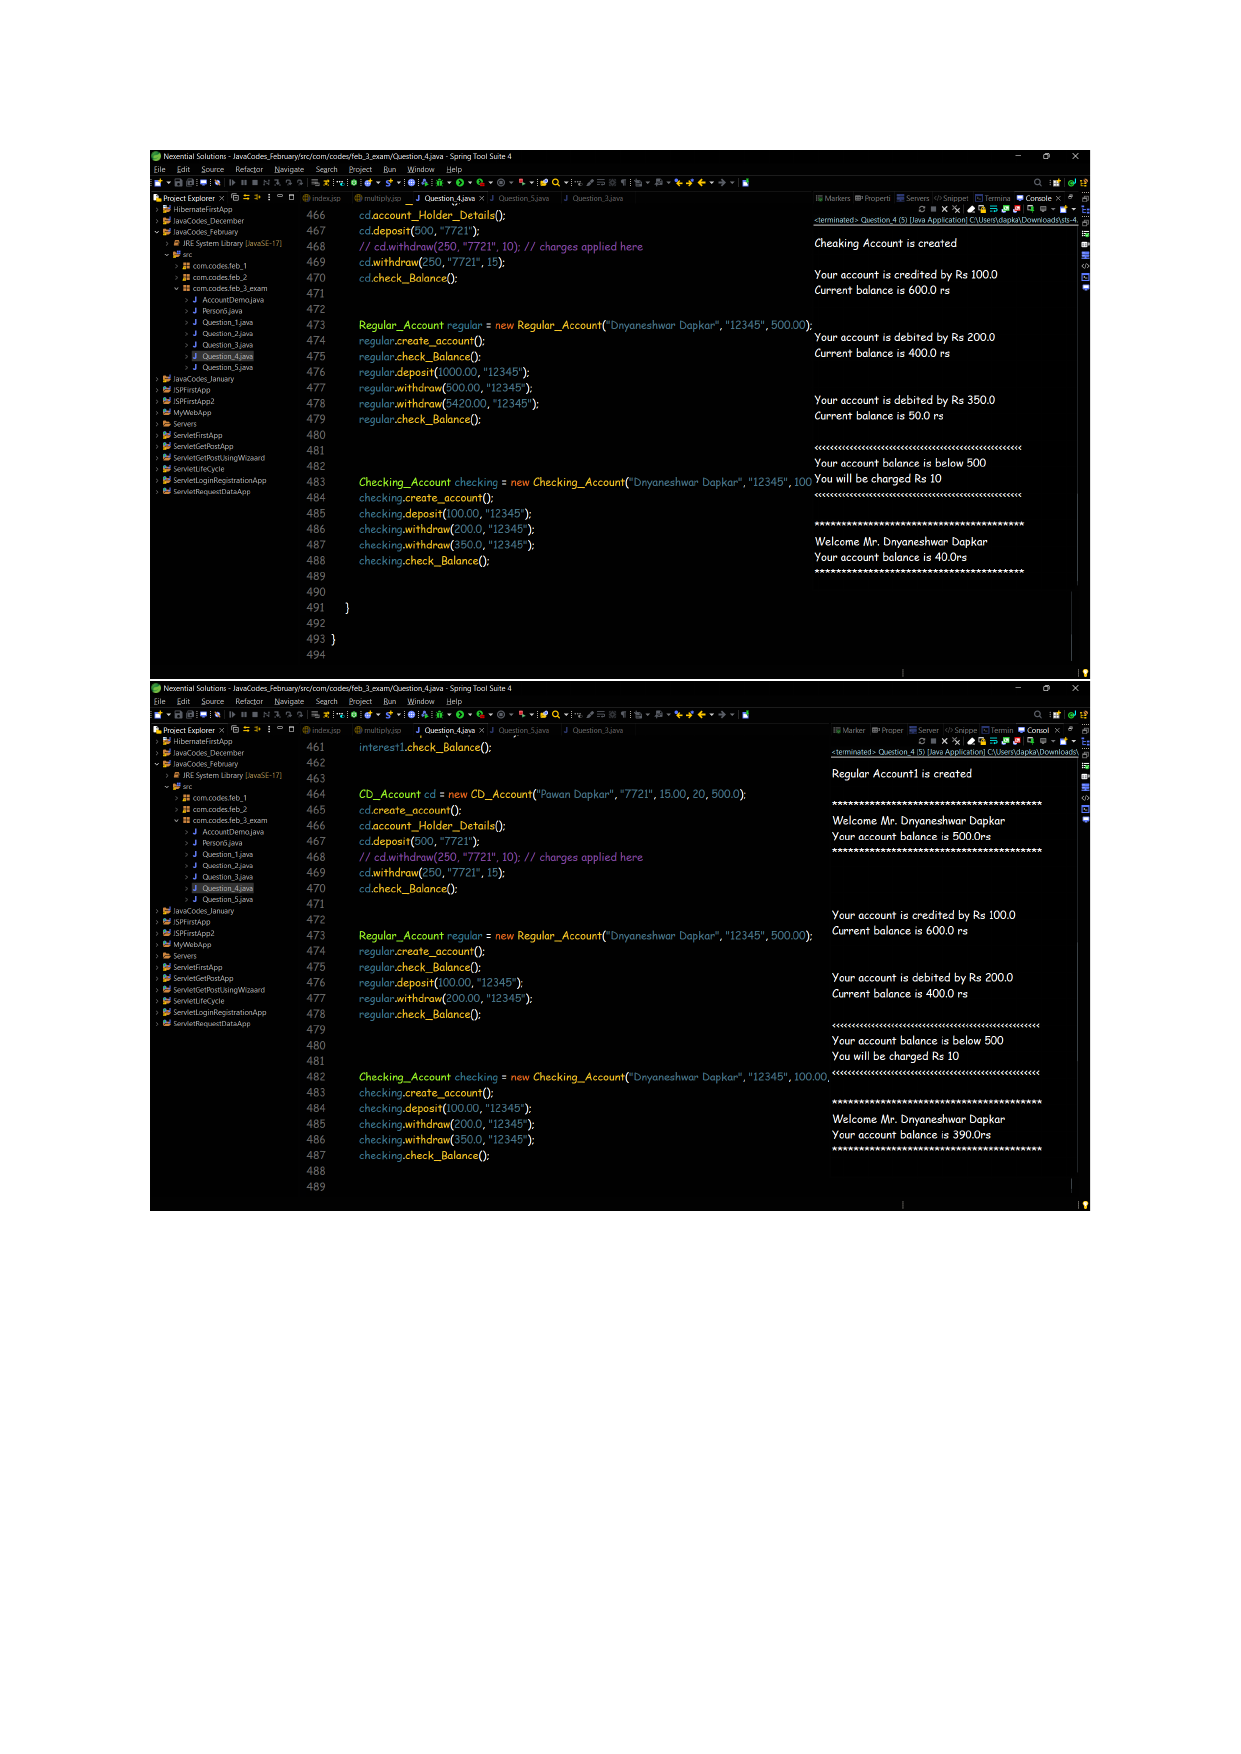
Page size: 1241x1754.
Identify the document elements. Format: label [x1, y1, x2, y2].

picture [150, 150, 1091, 679]
picture [150, 681, 1091, 1211]
